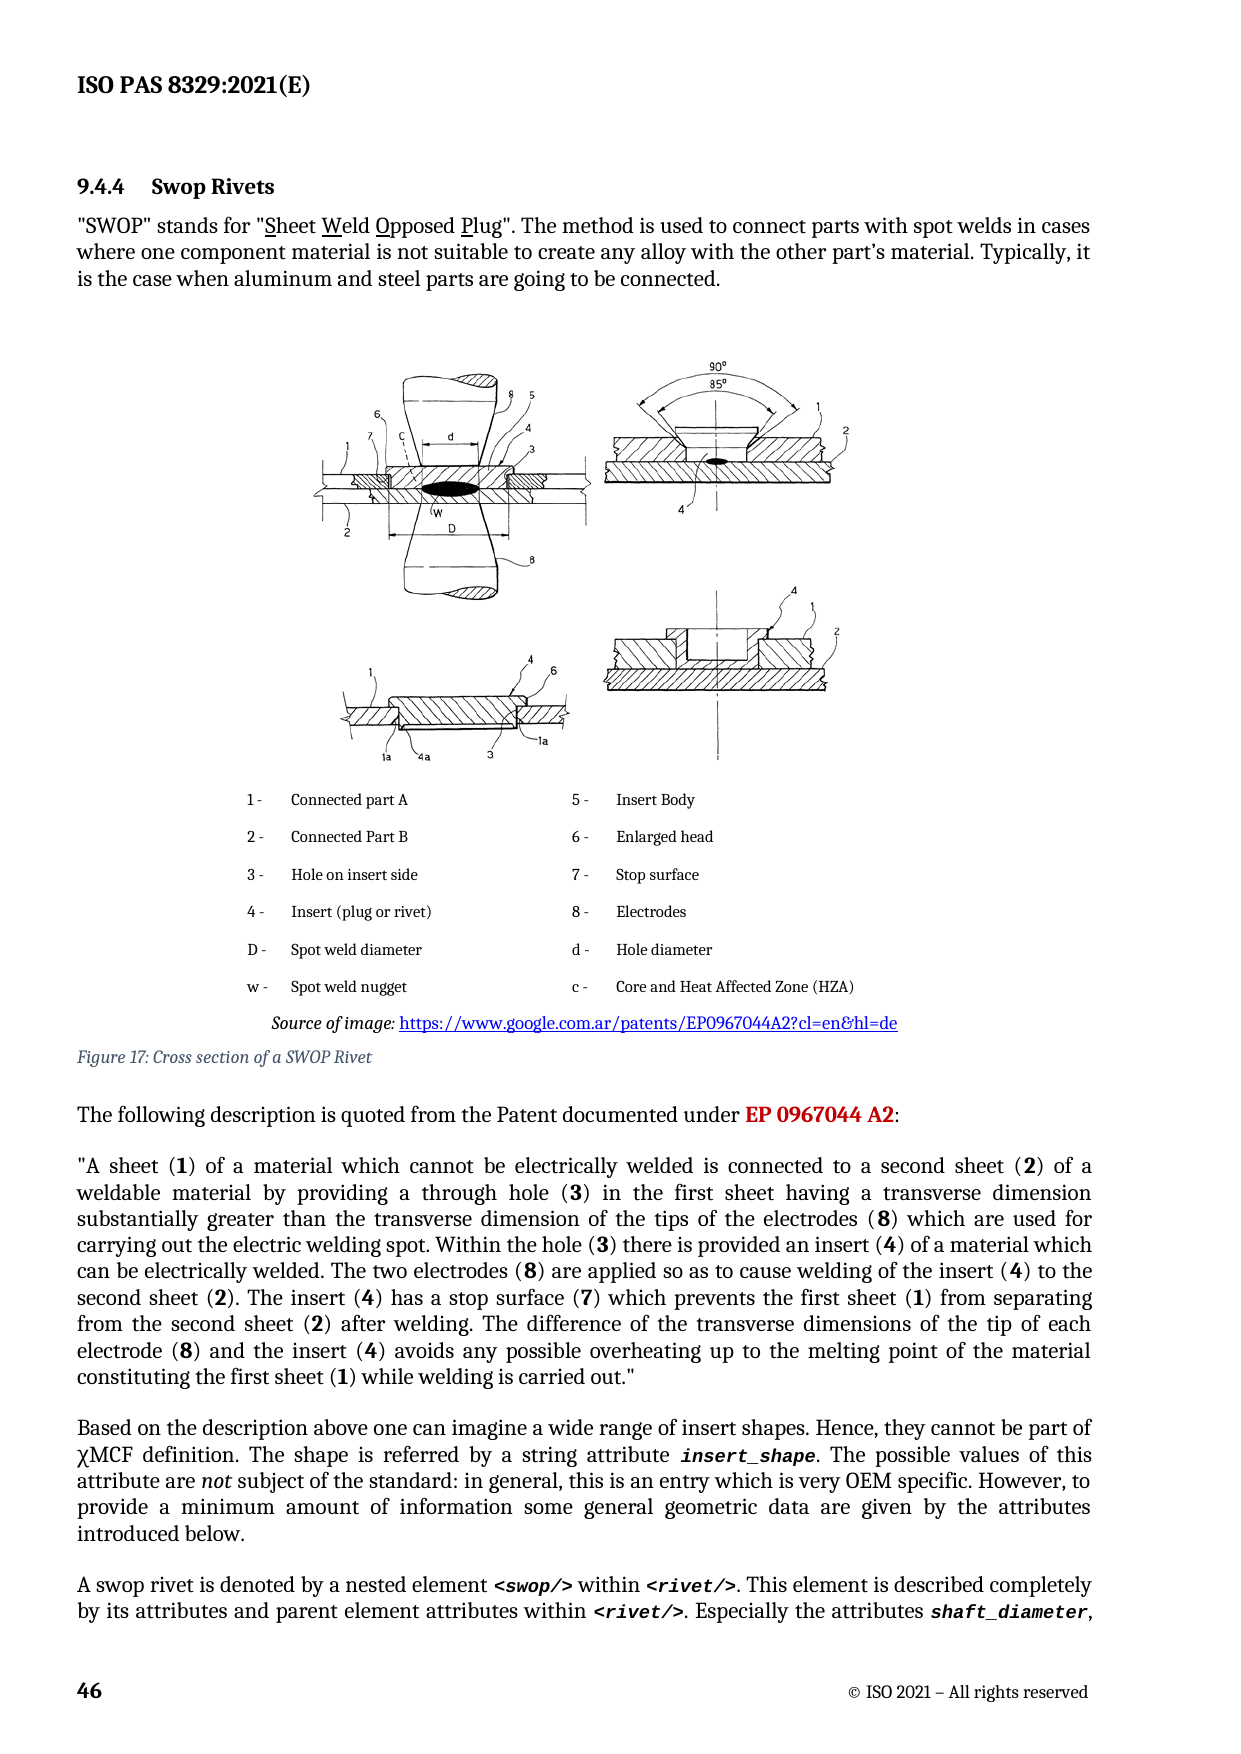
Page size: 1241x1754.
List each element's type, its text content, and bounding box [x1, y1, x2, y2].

subtitle Swop Rivets [77, 174, 1092, 200]
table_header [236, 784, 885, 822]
picture [296, 343, 874, 772]
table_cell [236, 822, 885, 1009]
text Source of image: https://www.google.com.ar/patents/EP0967044A2?cl=en&hl=de [77, 1009, 1092, 1034]
text The following description is quoted from the Patent documented under EP 0967044 A2: [77, 1102, 1092, 1128]
text Based on the description above one can imagine a wide range of insert shapes. Hence, they cannot be part of χMCF definition. The shape is referred by a string attribute insert_shape. The possible values of this attribute are not subject of the standard: in general, this is an entry which is very OEM specific. However, to provide a minimum amount of information some general geometric data are given by the attributes introduced below. [77, 1415, 1092, 1547]
text "SWOP" stands for "Sheet Weld Opposed Plug". The method is used to connect parts with spot welds in cases where one component material is not suitable to create any alloy with the other part’s material. Typically, it is the case when aluminum and steel parts are going to be connected. [77, 213, 1092, 292]
text Figure 17: Cross section of a SWOP Rivet [77, 1047, 1092, 1068]
text "A sheet (1) of a material which cannot be electrically welded is connected to a second sheet (2) of a weldable material by providing a through hole (3) in the first sheet having a transverse dimension substantially greater than the transverse dimension of the tips of the electrodes (8) which are used for carrying out the electric welding spot. Within the hole (3) there is provided an insert (4) of a material which can be electrically welded. The two electrodes (8) are applied so as to cause welding of the insert (4) to the second sheet (2). The insert (4) has a stop surface (7) which prevents the first sheet (1) from separating from the second sheet (2) after welding. The difference of the transverse dimensions of the tip of each electrode (8) and the insert (4) avoids any possible overheating up to the melting point of the material constituting the first sheet (1) while welding is carried out." [77, 1153, 1092, 1390]
